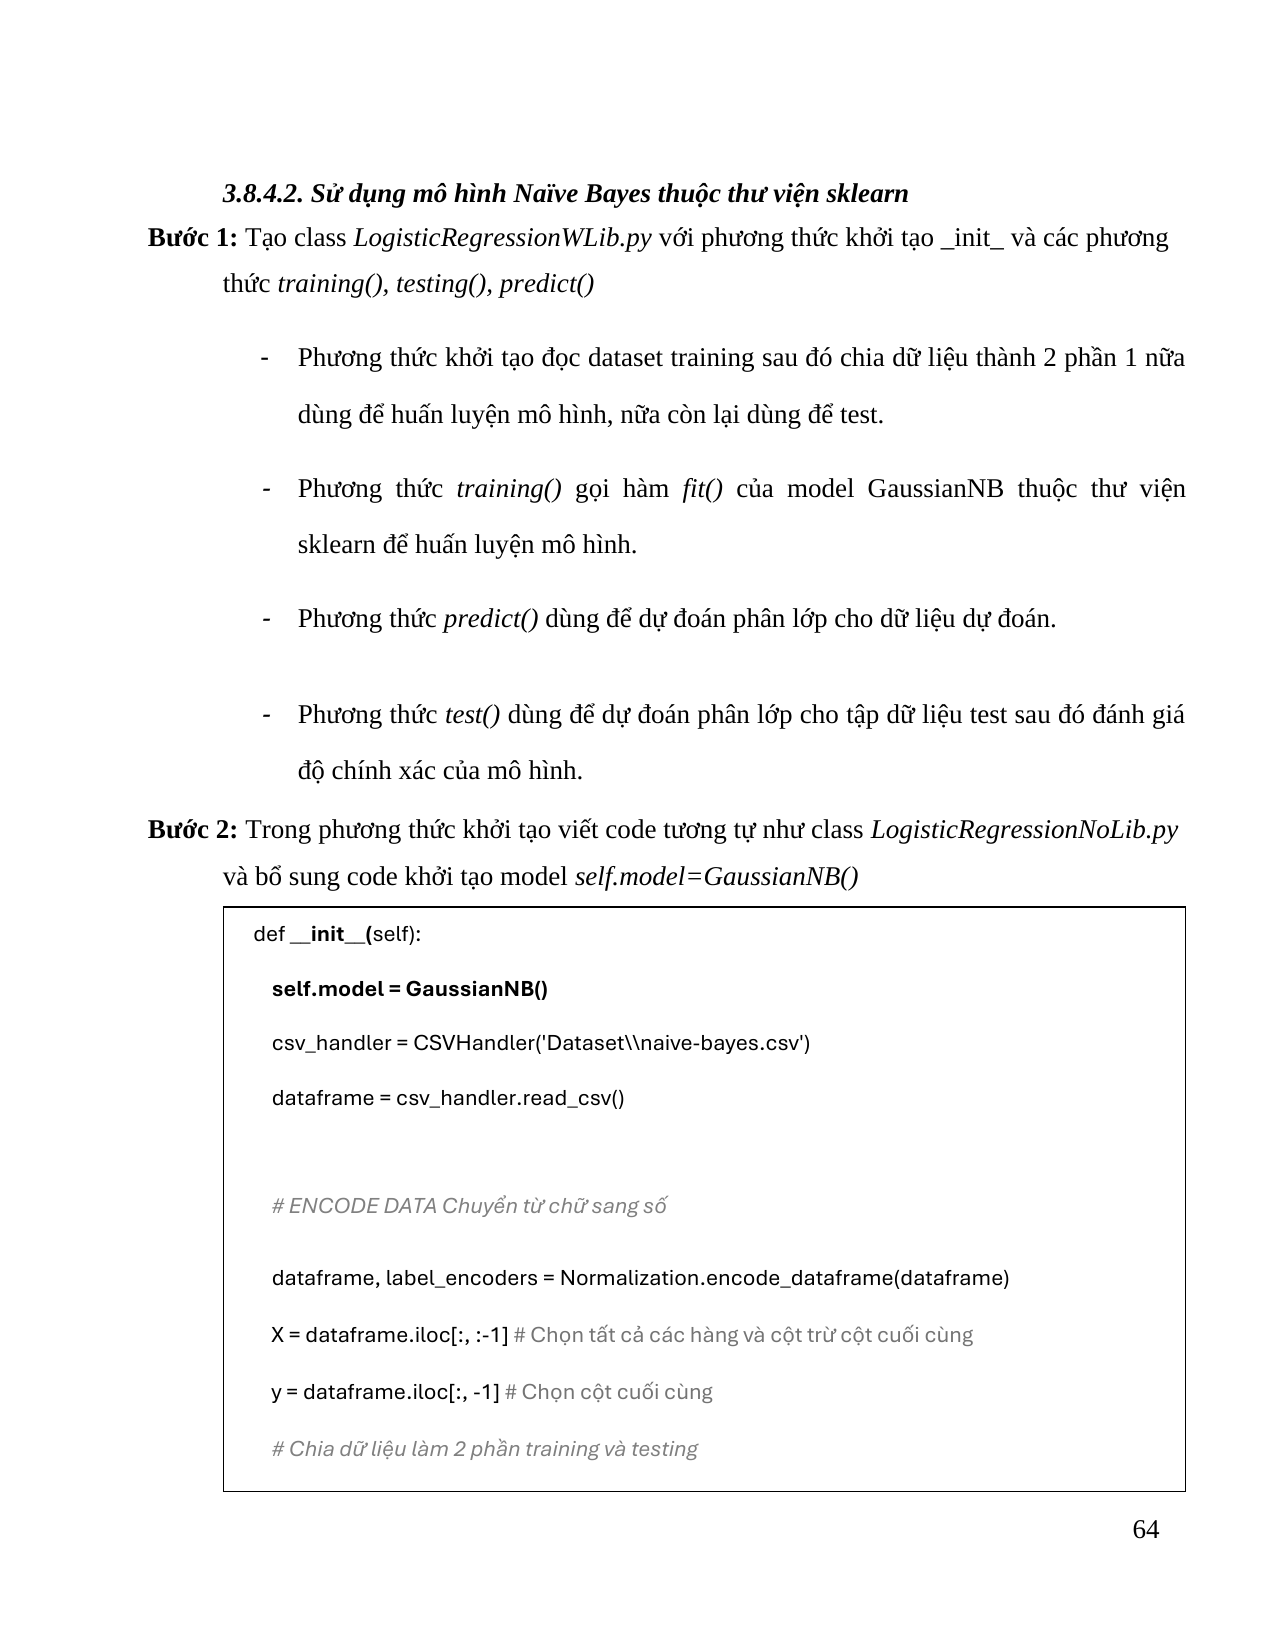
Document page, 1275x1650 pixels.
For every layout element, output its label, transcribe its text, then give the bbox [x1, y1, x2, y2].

list Phương thức predict() dùng để dự đoán phân lớp cho dữ liệu dự đoán. [260, 587, 1186, 643]
list Phương thức test() dùng để dự đoán phân lớp cho tập dữ liệu test sau đó đánh giá độ chính xác của mô hình. [260, 683, 1186, 785]
text Bước 1: Tạo class LogisticRegressionWLib.py với phương thức khởi tạo _init_ và các phương thức training(), testing(), predict() [148, 221, 1186, 299]
list Phương thức training() gọi hàm fit() của model GaussianNB thuộc thư viện sklearn để huấn luyện mô hình. [260, 457, 1186, 559]
subtitle 3.8.4.2. Sử dụng mô hình Naïve Bayes thuộc thư viện sklearn [223, 177, 1186, 208]
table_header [224, 908, 1185, 1491]
list Phương thức khởi tạo đọc dataset training sau đó chia dữ liệu thành 2 phần 1 nữa dùng để huấn luyện mô hình, nữa còn lại dùng để test. [260, 327, 1186, 429]
text Bước 2: Trong phương thức khởi tạo viết code tương tự như class LogisticRegressionNoLib.py và bổ sung code khởi tạo model self.model=GaussianNB() [148, 813, 1186, 891]
